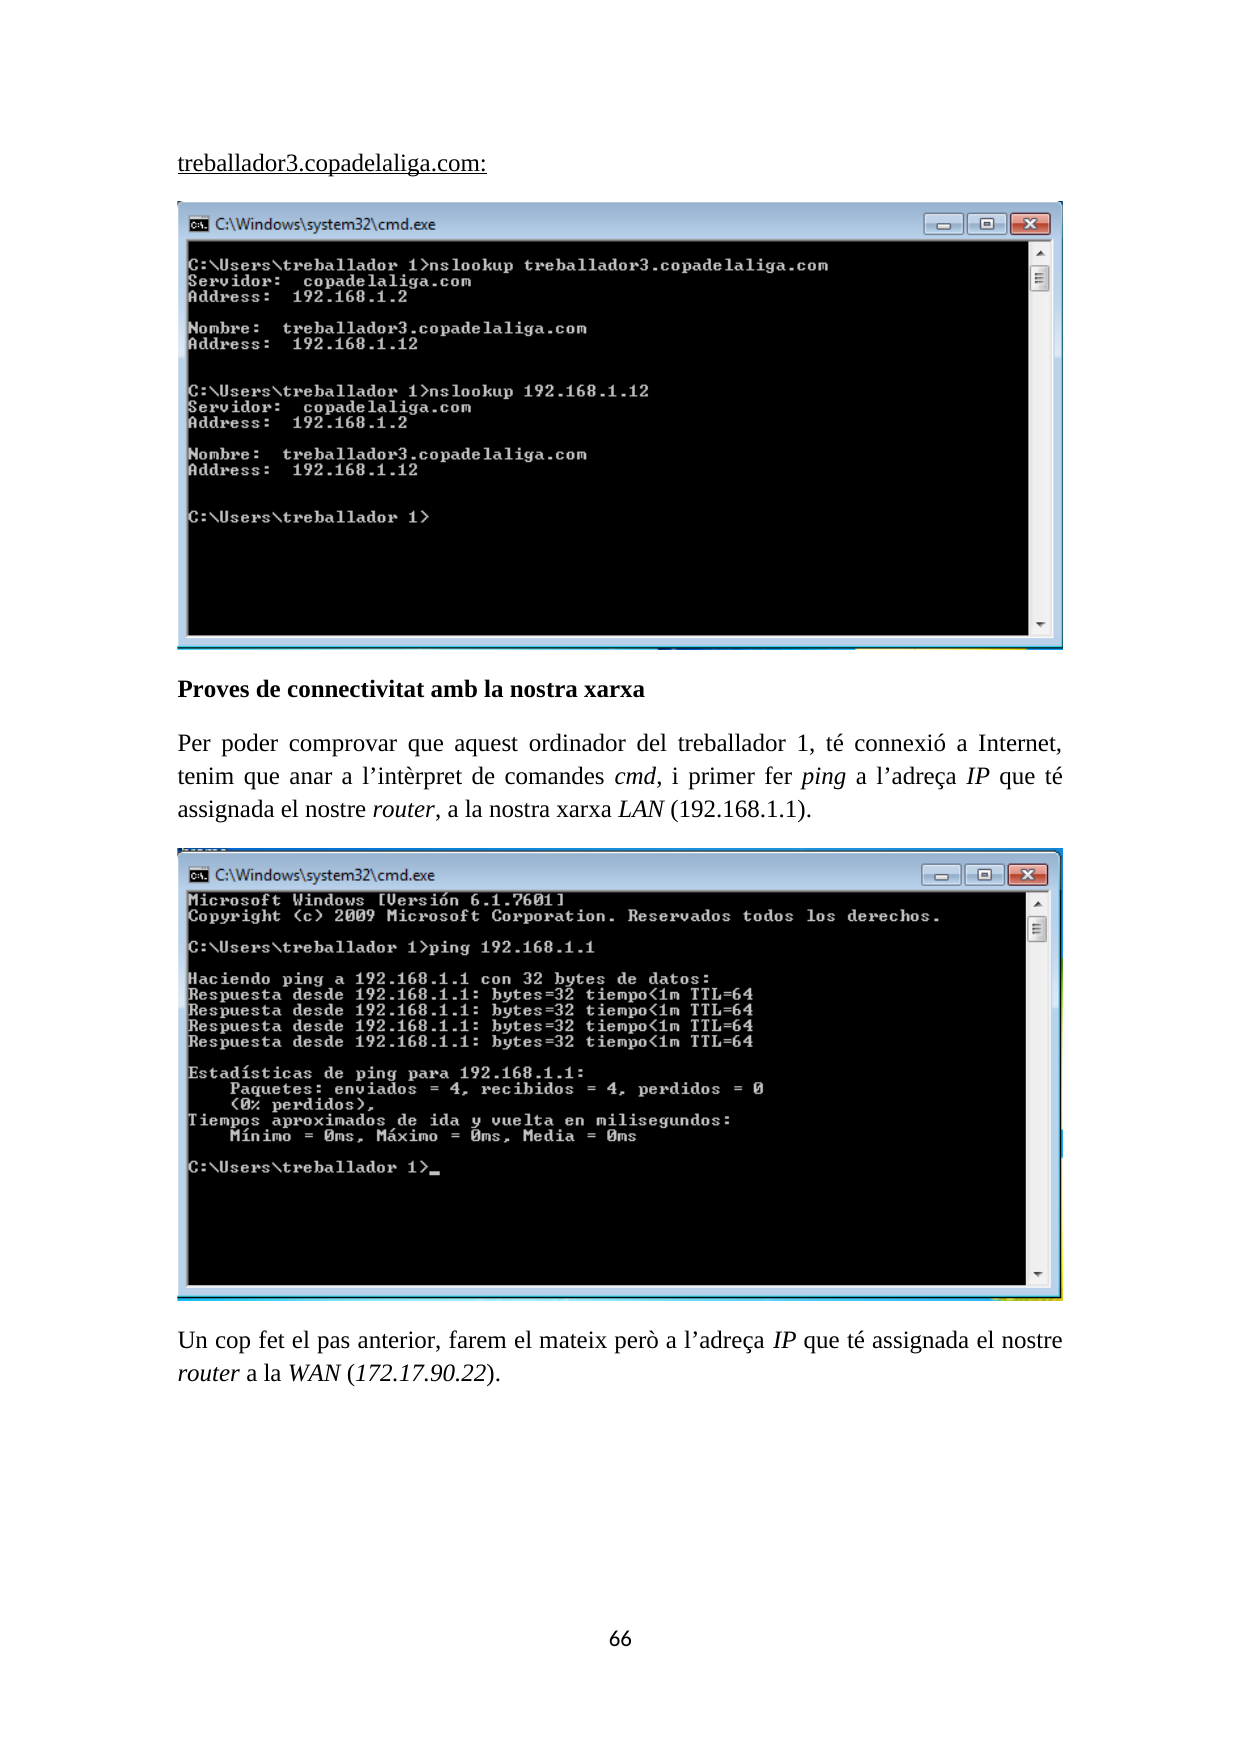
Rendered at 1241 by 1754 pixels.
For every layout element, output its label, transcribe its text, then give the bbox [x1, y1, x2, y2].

text Un cop fet el pas anterior, farem el mateix però a l’adreça IP que té assignada el nostre router a la WAN (172.17.90.22). [177, 1325, 1063, 1387]
text Per poder comprovar que aquest ordinador del treballador 1, té connexió a Internet, tenim que anar a l’intèrpret de comandes cmd, i primer fer ping a l’adreça IP que té assignada el nostre router, a la nostra xarxa LAN (192.168.1.1). [177, 728, 1063, 823]
picture [177, 201, 1063, 650]
picture [177, 848, 1063, 1301]
text Proves de connectivitat amb la nostra xarxa [177, 674, 1063, 703]
text treballador3.copadelaliga.com: [177, 148, 1063, 176]
